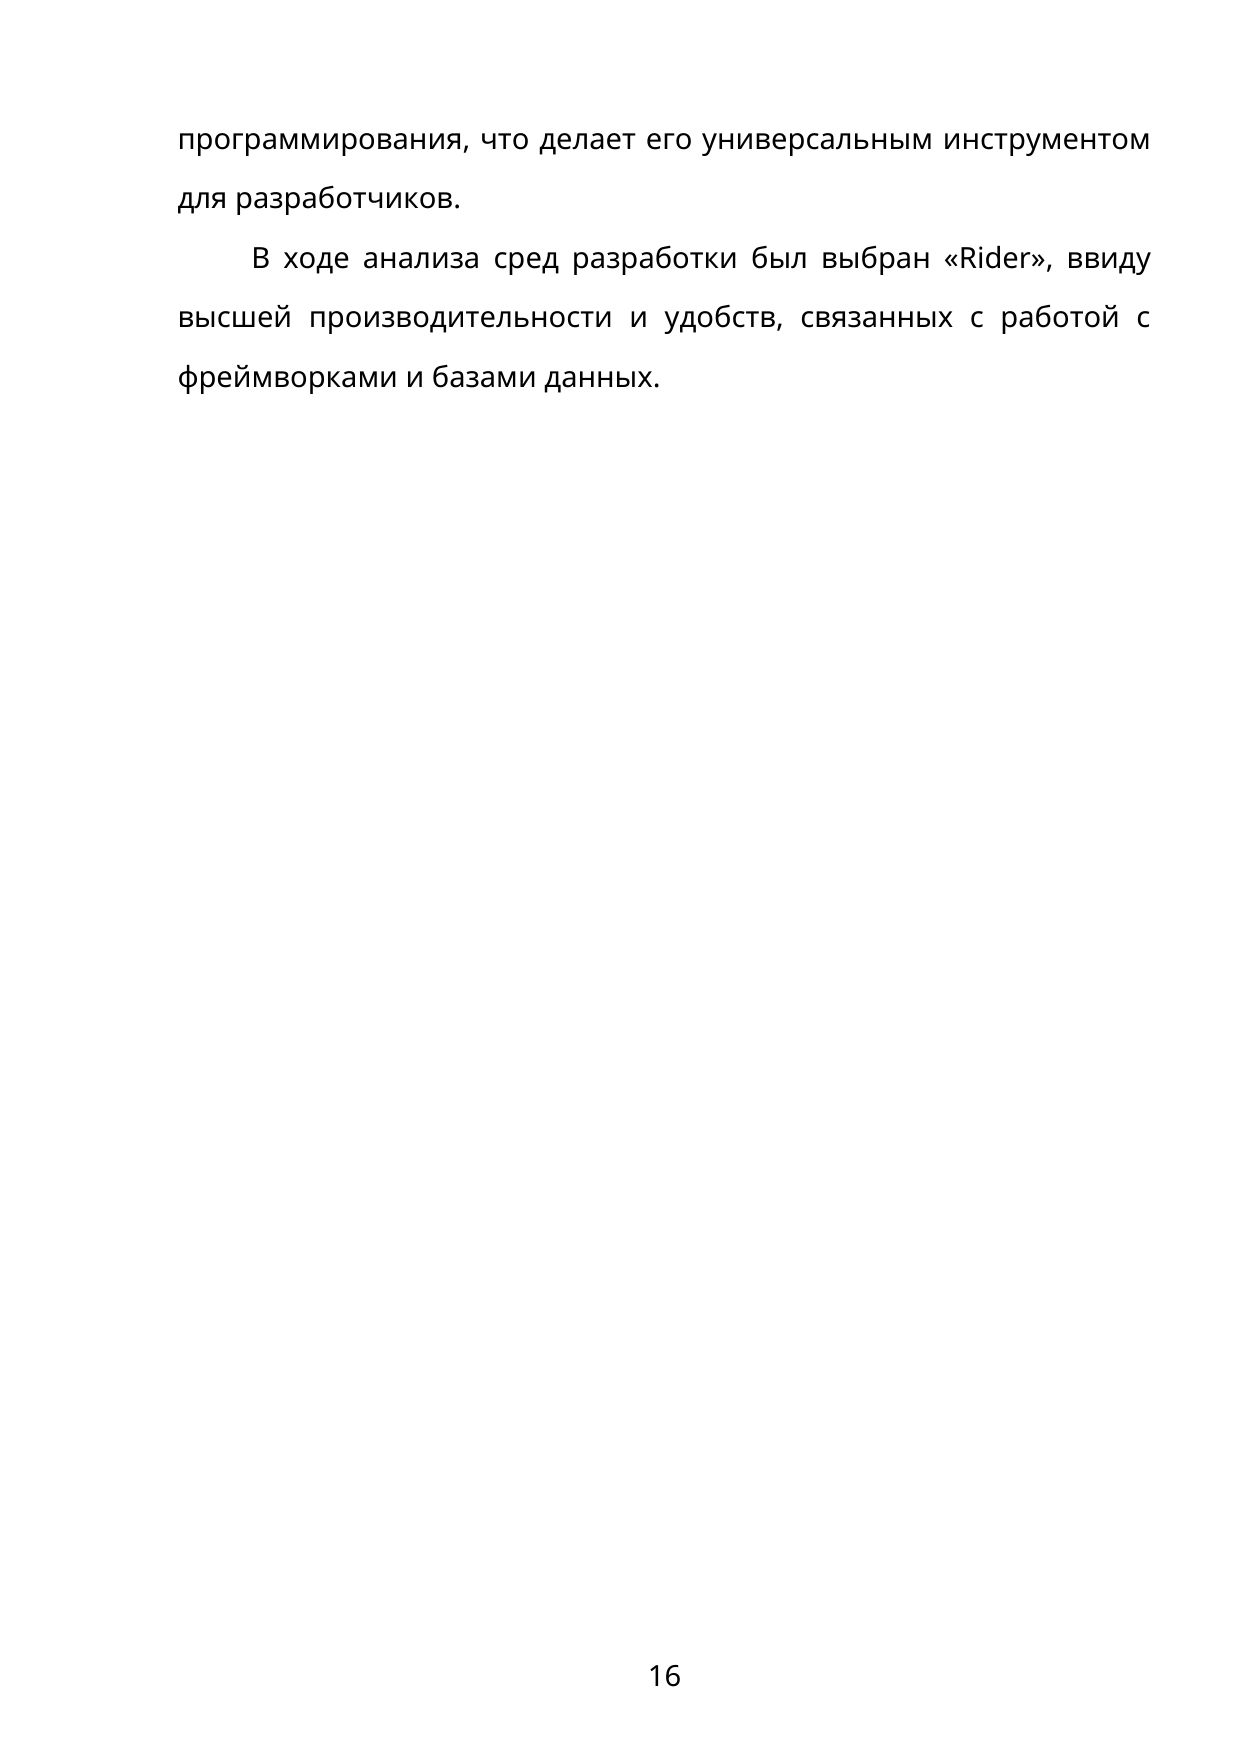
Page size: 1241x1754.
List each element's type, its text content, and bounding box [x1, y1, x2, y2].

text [177, 118, 1152, 217]
text В ходе анализа сред разработки был выбран «Rider», ввиду высшей производительности и удобств, связанных с работой с фреймворками и базами данных. [177, 237, 1152, 396]
